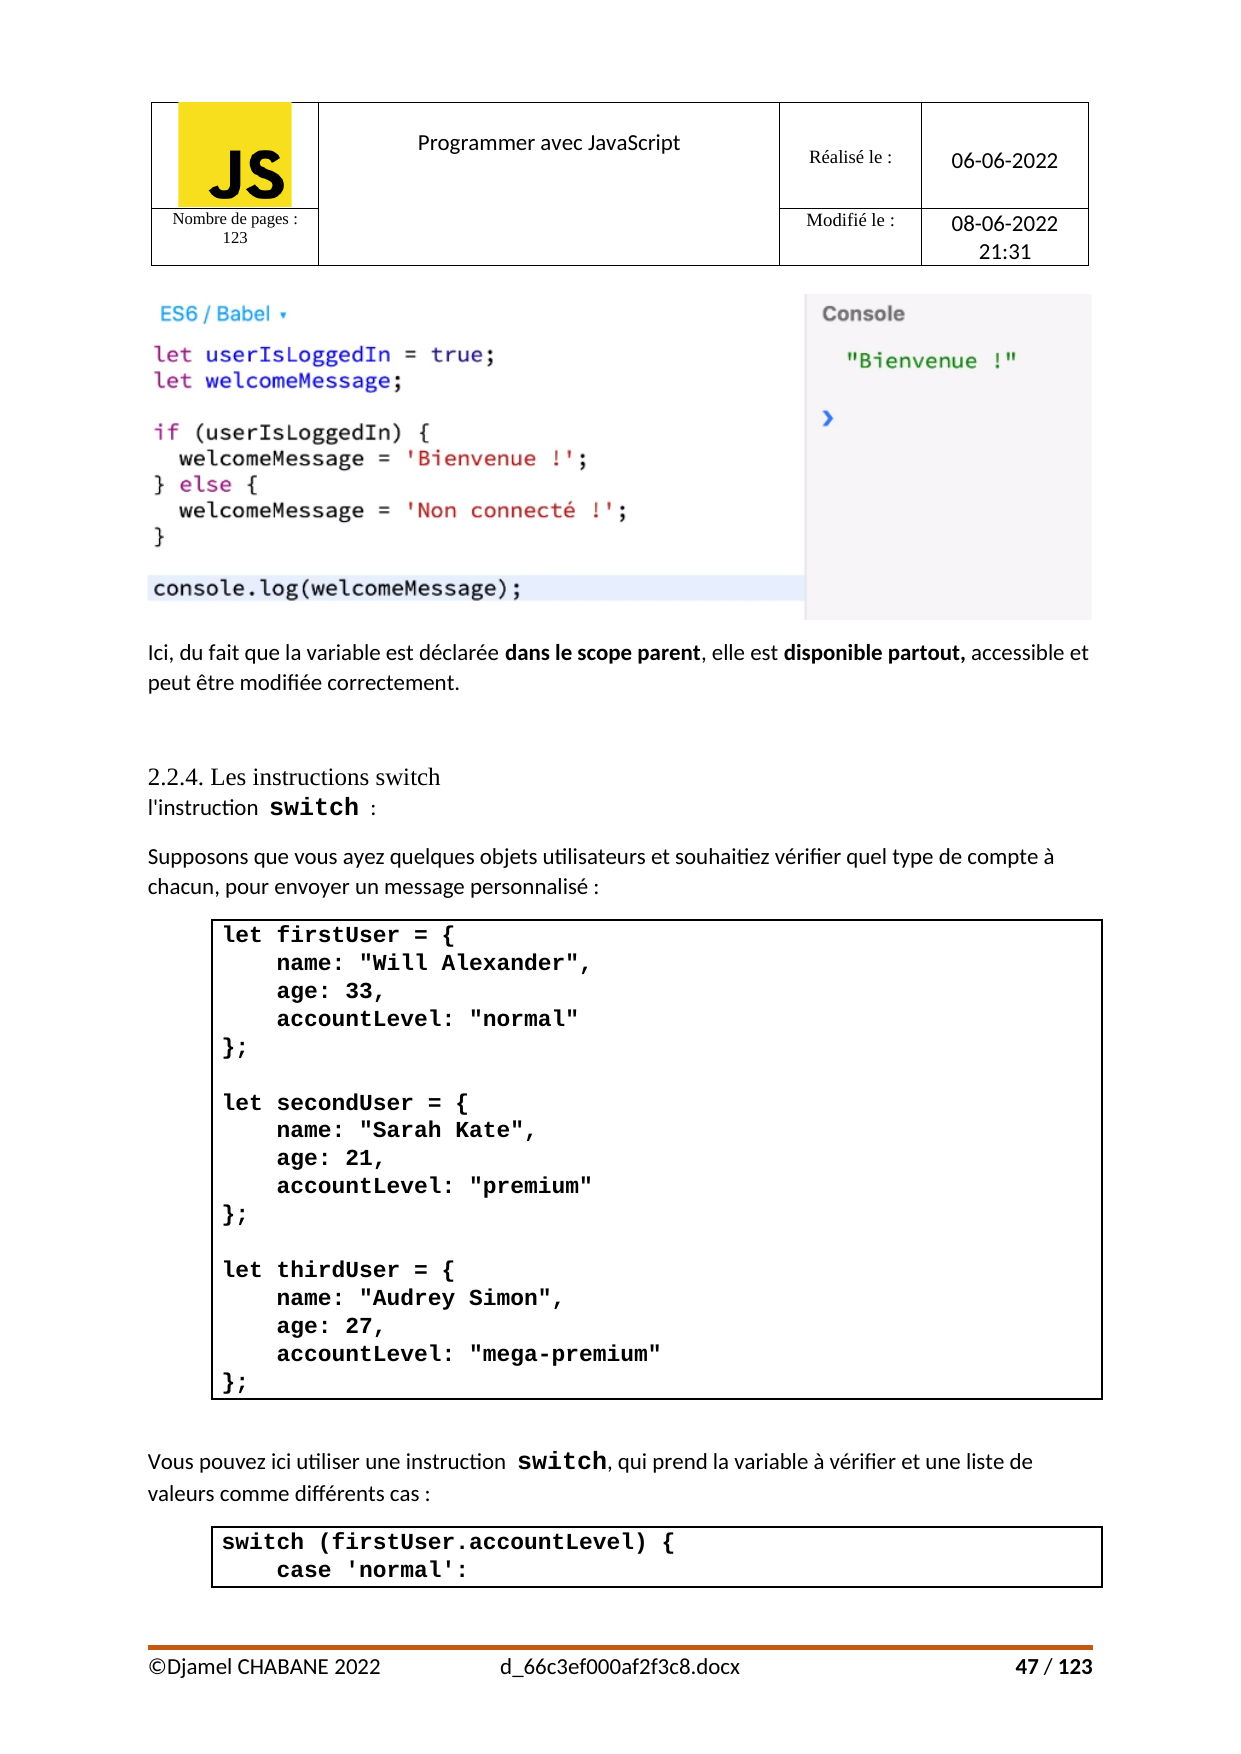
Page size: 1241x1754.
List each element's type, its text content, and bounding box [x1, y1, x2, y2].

text }; [213, 1031, 1101, 1061]
text case 'normal': [213, 1554, 1101, 1586]
picture [178, 102, 292, 207]
text }; [213, 1198, 1101, 1228]
text age: 21, [213, 1143, 1101, 1171]
text let secondUser = { [213, 1087, 1101, 1115]
text accountLevel: "mega-premium" [213, 1338, 1101, 1366]
text switch (firstUser.accountLevel) { [213, 1528, 1101, 1554]
text let firstUser = { [213, 921, 1101, 947]
text accountLevel: "normal" [213, 1003, 1101, 1031]
text l'instruction switch : [148, 793, 1093, 823]
text }; [213, 1366, 1101, 1398]
subtitle Les instructions switch [148, 762, 1093, 791]
picture [147, 294, 1092, 620]
text age: 33, [213, 975, 1101, 1003]
text Supposons que vous ayez quelques objets utilisateurs et souhaitiez vérifier quel type de compte à chacun, pour envoyer un message personnalisé : [148, 842, 1093, 900]
text let thirdUser = { [213, 1254, 1101, 1282]
text name: "Will Alexander", [213, 947, 1101, 975]
text Ici, du fait que la variable est déclarée dans le scope parent, elle est disponible partout, accessible et peut être modifiée correctement. [148, 638, 1093, 696]
text age: 27, [213, 1310, 1101, 1338]
text name: "Audrey Simon", [213, 1282, 1101, 1310]
text name: "Sarah Kate", [213, 1115, 1101, 1143]
text Vous pouvez ici utiliser une instruction switch, qui prend la variable à vérifier et une liste de valeurs comme différents cas : [148, 1447, 1093, 1507]
text accountLevel: "premium" [213, 1171, 1101, 1198]
